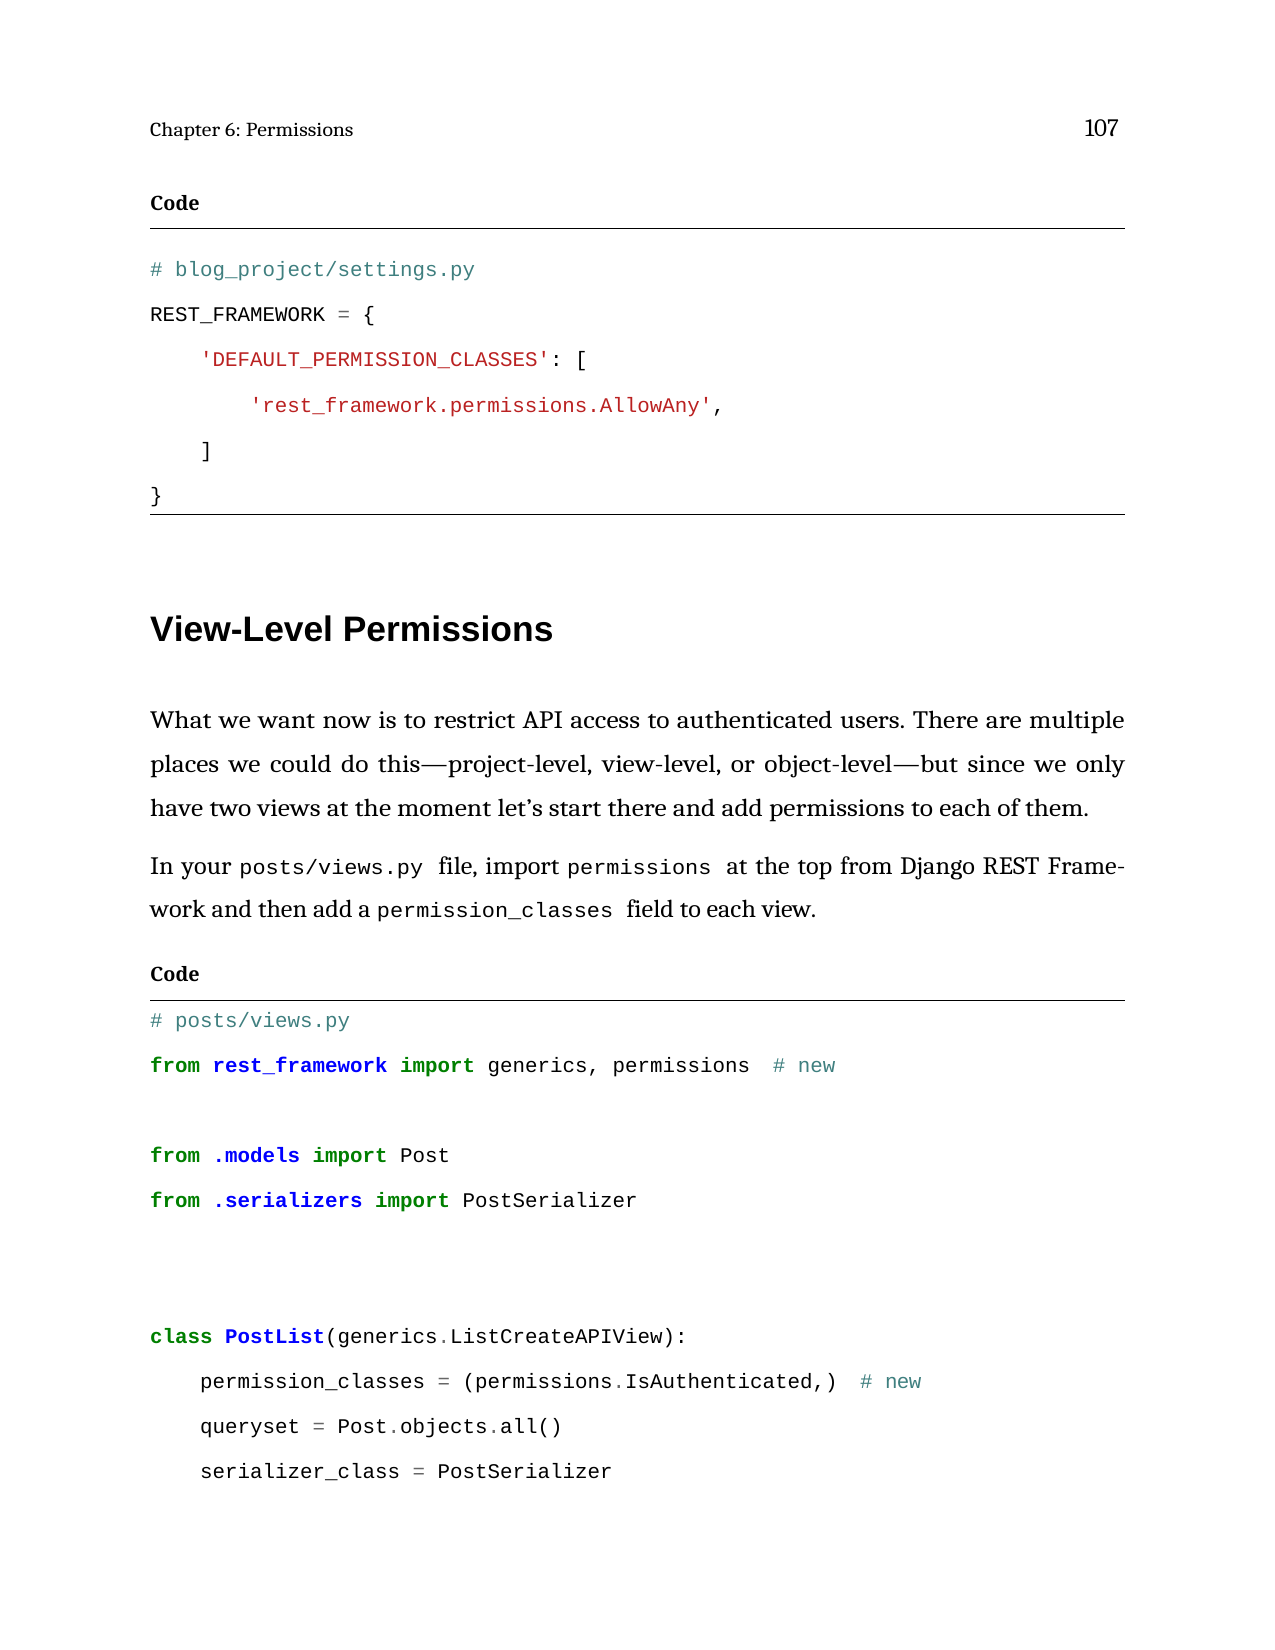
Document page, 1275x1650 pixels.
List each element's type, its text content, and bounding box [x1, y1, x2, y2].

text class PostList(generics.ListCreateAPIView): [150, 1326, 1275, 1349]
text # posts/views.py [150, 996, 1275, 1033]
text ] [200, 440, 1275, 463]
text } [150, 485, 1275, 509]
text permission_classes = (permissions.IsAuthenticated,) # new queryset = Post.objects.all() [200, 1371, 922, 1440]
text 'rest_framework.permissions.AllowAny', [249, 395, 1275, 418]
text 'DEFAULT_PERMISSION_CLASSES': [ [200, 349, 1275, 373]
text Code [150, 961, 1275, 988]
text serializer_class = PostSerializer [200, 1461, 1275, 1485]
text from .serializers import PostSerializer [150, 1190, 1275, 1214]
subtitle View-Level Permissions [150, 608, 1275, 649]
text What we want now is to restrict API access to authenticated users. There are multiple places we could do this—project-level, view-level, or object-level—but since we only have two views at the moment let’s start there and add permissions to each of them. [150, 706, 1125, 822]
text # blog_project/settings.py REST_FRAMEWORK = { [150, 224, 598, 328]
text from .models import Post [150, 1145, 1275, 1169]
text Code [150, 189, 1275, 216]
text In your posts/views.py file, import permissions at the top from Django REST Frame- work and then add a permission_classes field to each view. [150, 852, 1125, 924]
text from rest_framework import generics, permissions # new [150, 1055, 1275, 1078]
